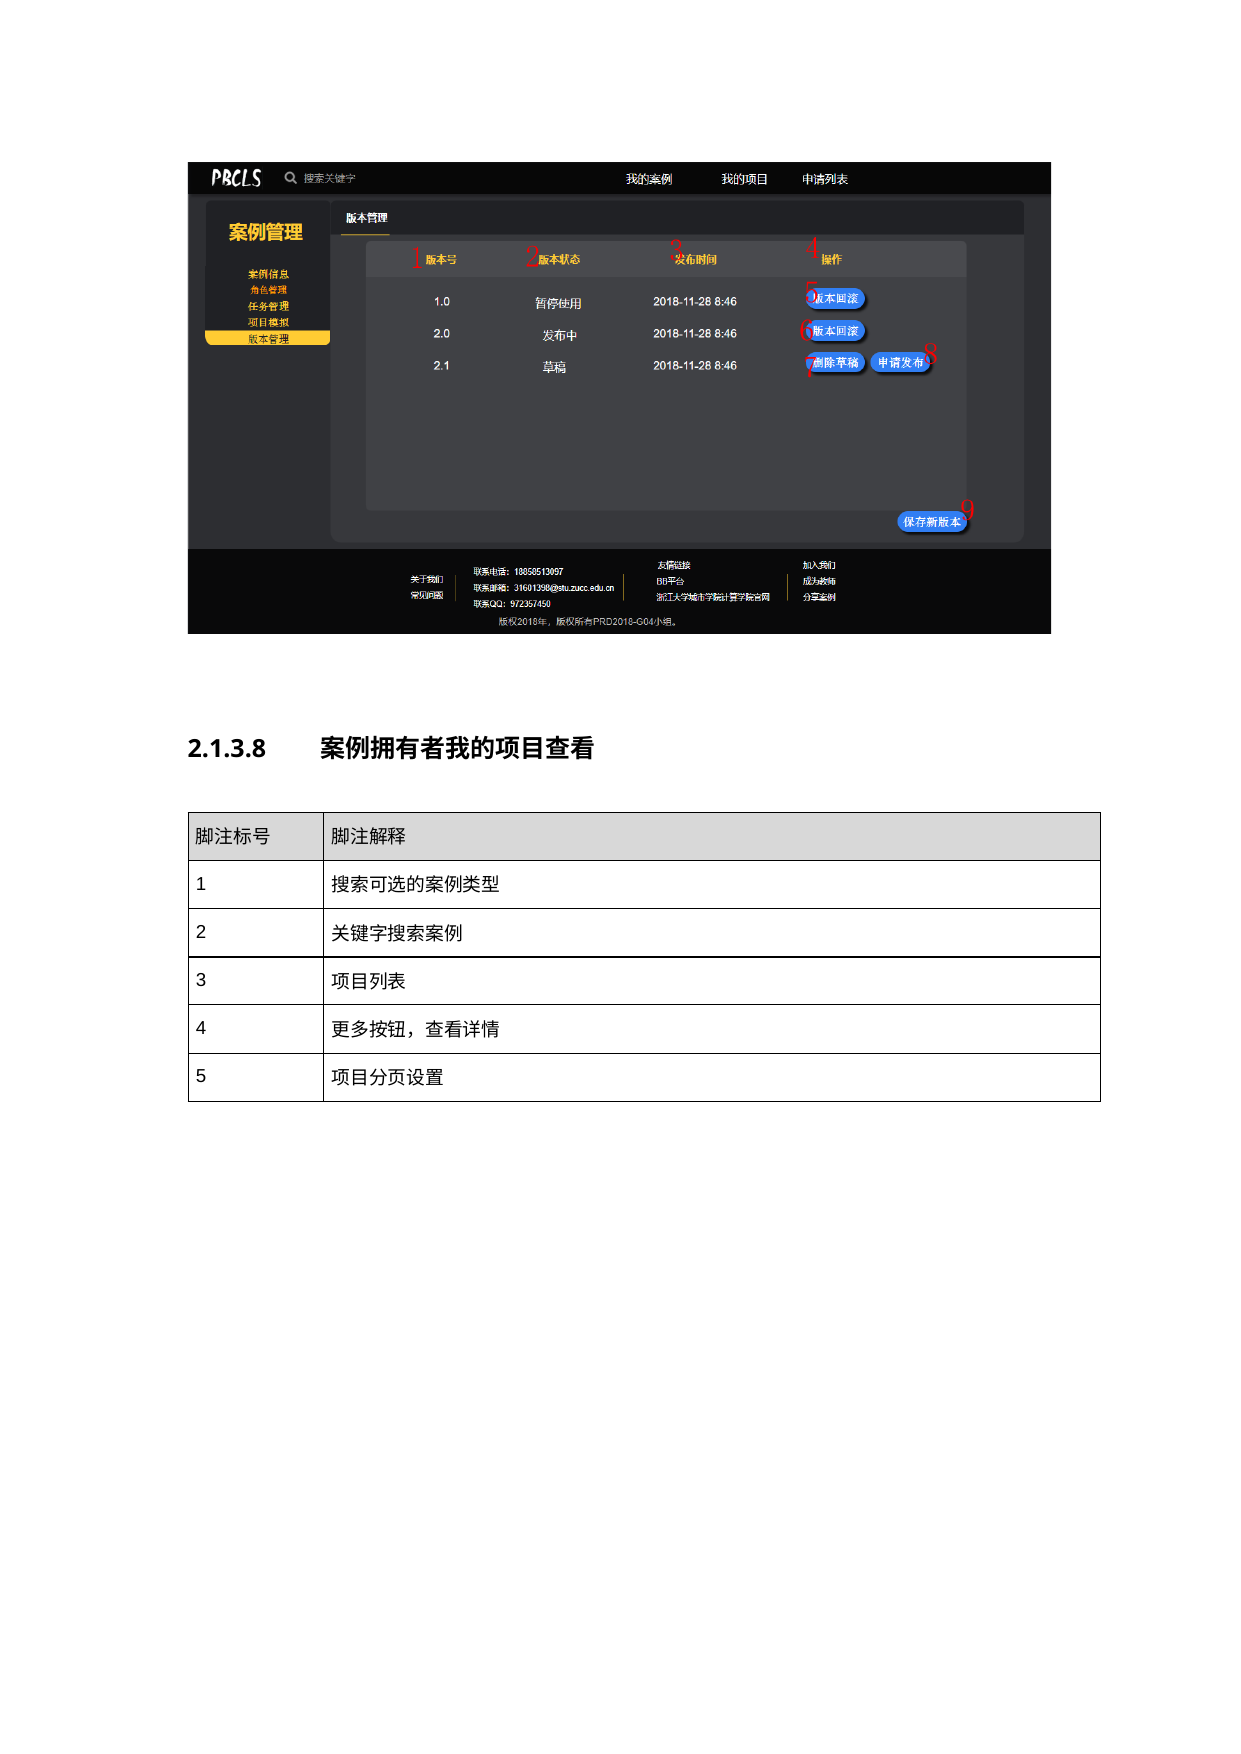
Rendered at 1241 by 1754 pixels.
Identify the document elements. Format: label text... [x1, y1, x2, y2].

table_header 脚注标号 [189, 813, 323, 860]
picture [187, 162, 1052, 634]
table_cell 项目分页设置 [324, 1054, 1100, 1101]
table_cell 4 [189, 1005, 323, 1052]
table_cell 项目列表 [324, 958, 1100, 1004]
table_cell 3 [189, 958, 323, 1004]
table_cell 关键字搜索案例 [324, 909, 1100, 956]
table_cell 2 [189, 909, 323, 956]
table_cell 1 [189, 861, 323, 908]
text 案例拥有者我的项目查看 [187, 714, 1053, 779]
table_cell 更多按钮，查看详情 [324, 1005, 1100, 1052]
table_cell 5 [189, 1054, 323, 1101]
table_cell 搜索可选的案例类型 [324, 861, 1100, 908]
table_header 脚注解释 [324, 813, 1100, 860]
